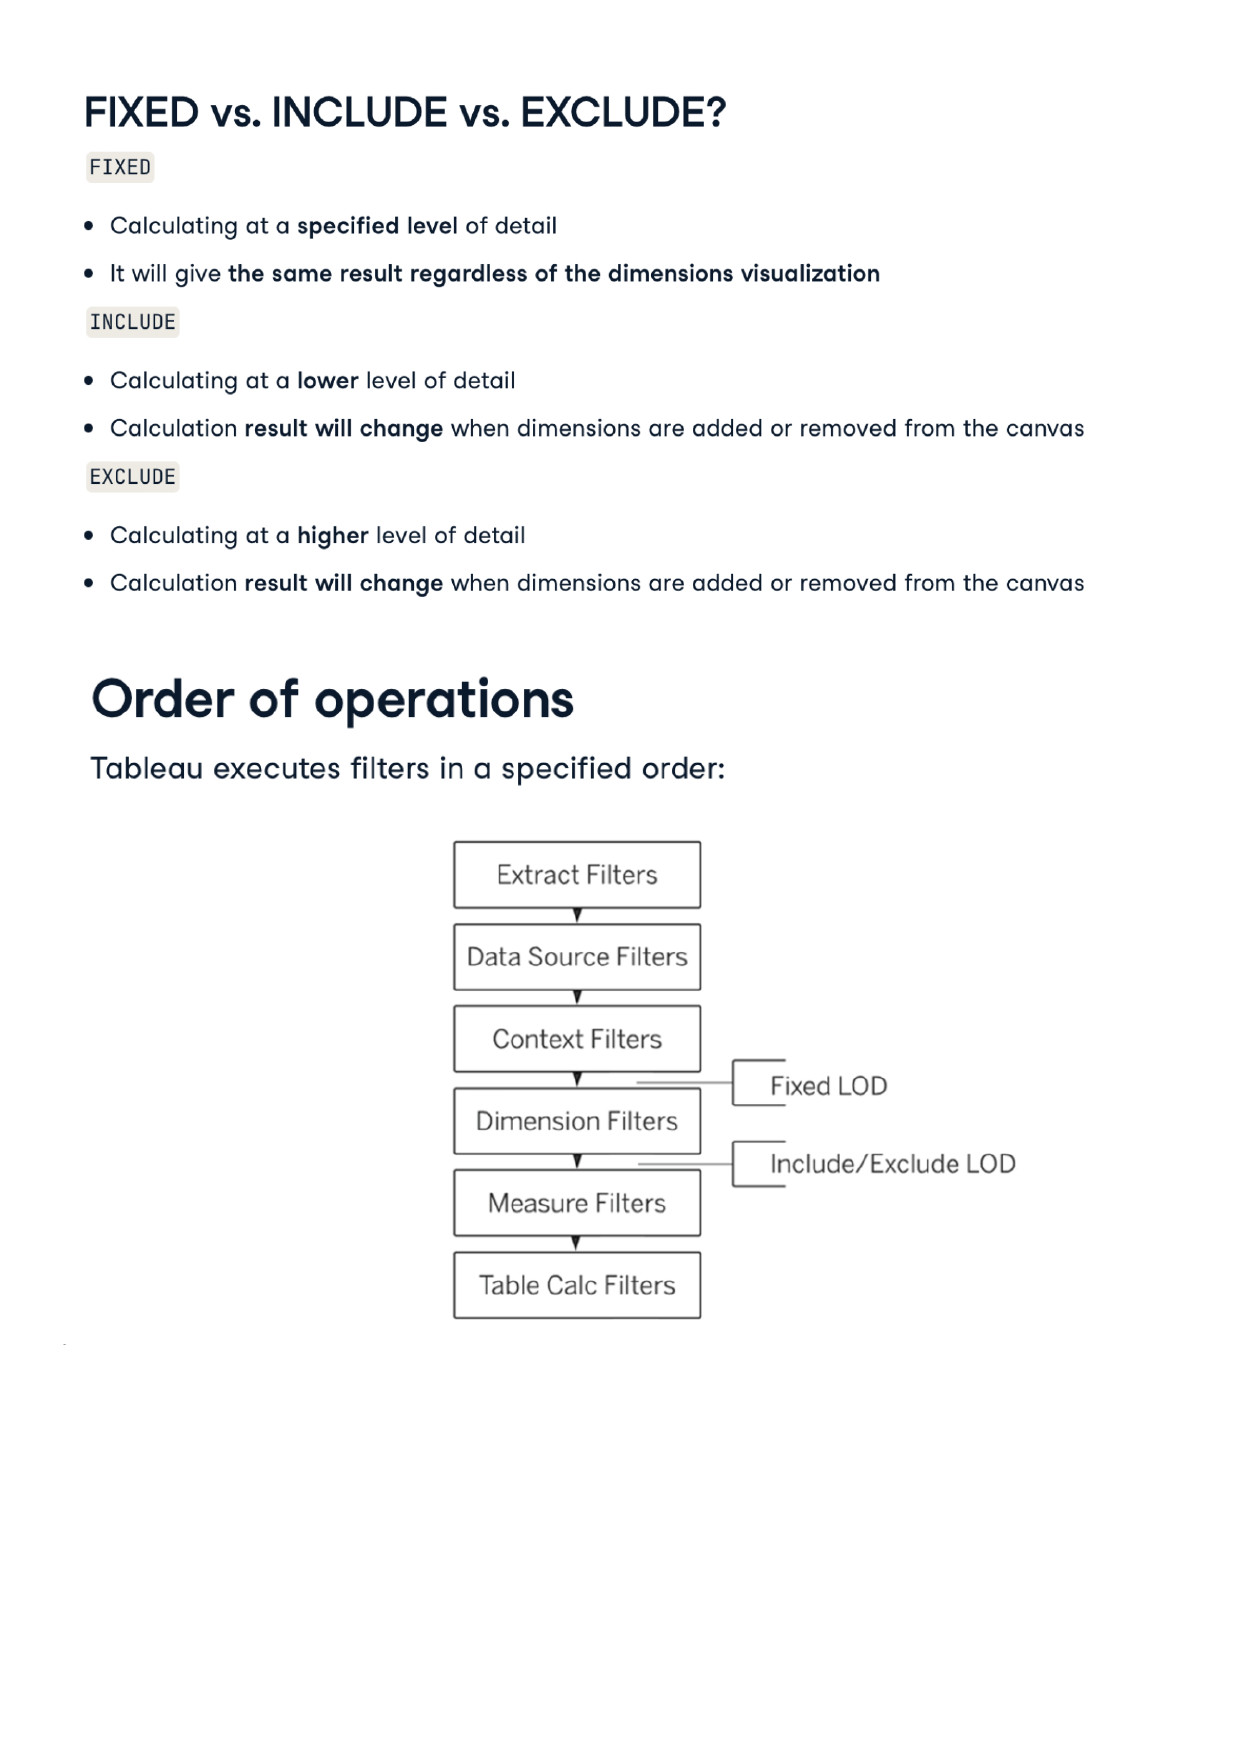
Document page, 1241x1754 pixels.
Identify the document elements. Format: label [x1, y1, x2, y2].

picture [59, 73, 1167, 624]
picture [59, 648, 1167, 1345]
